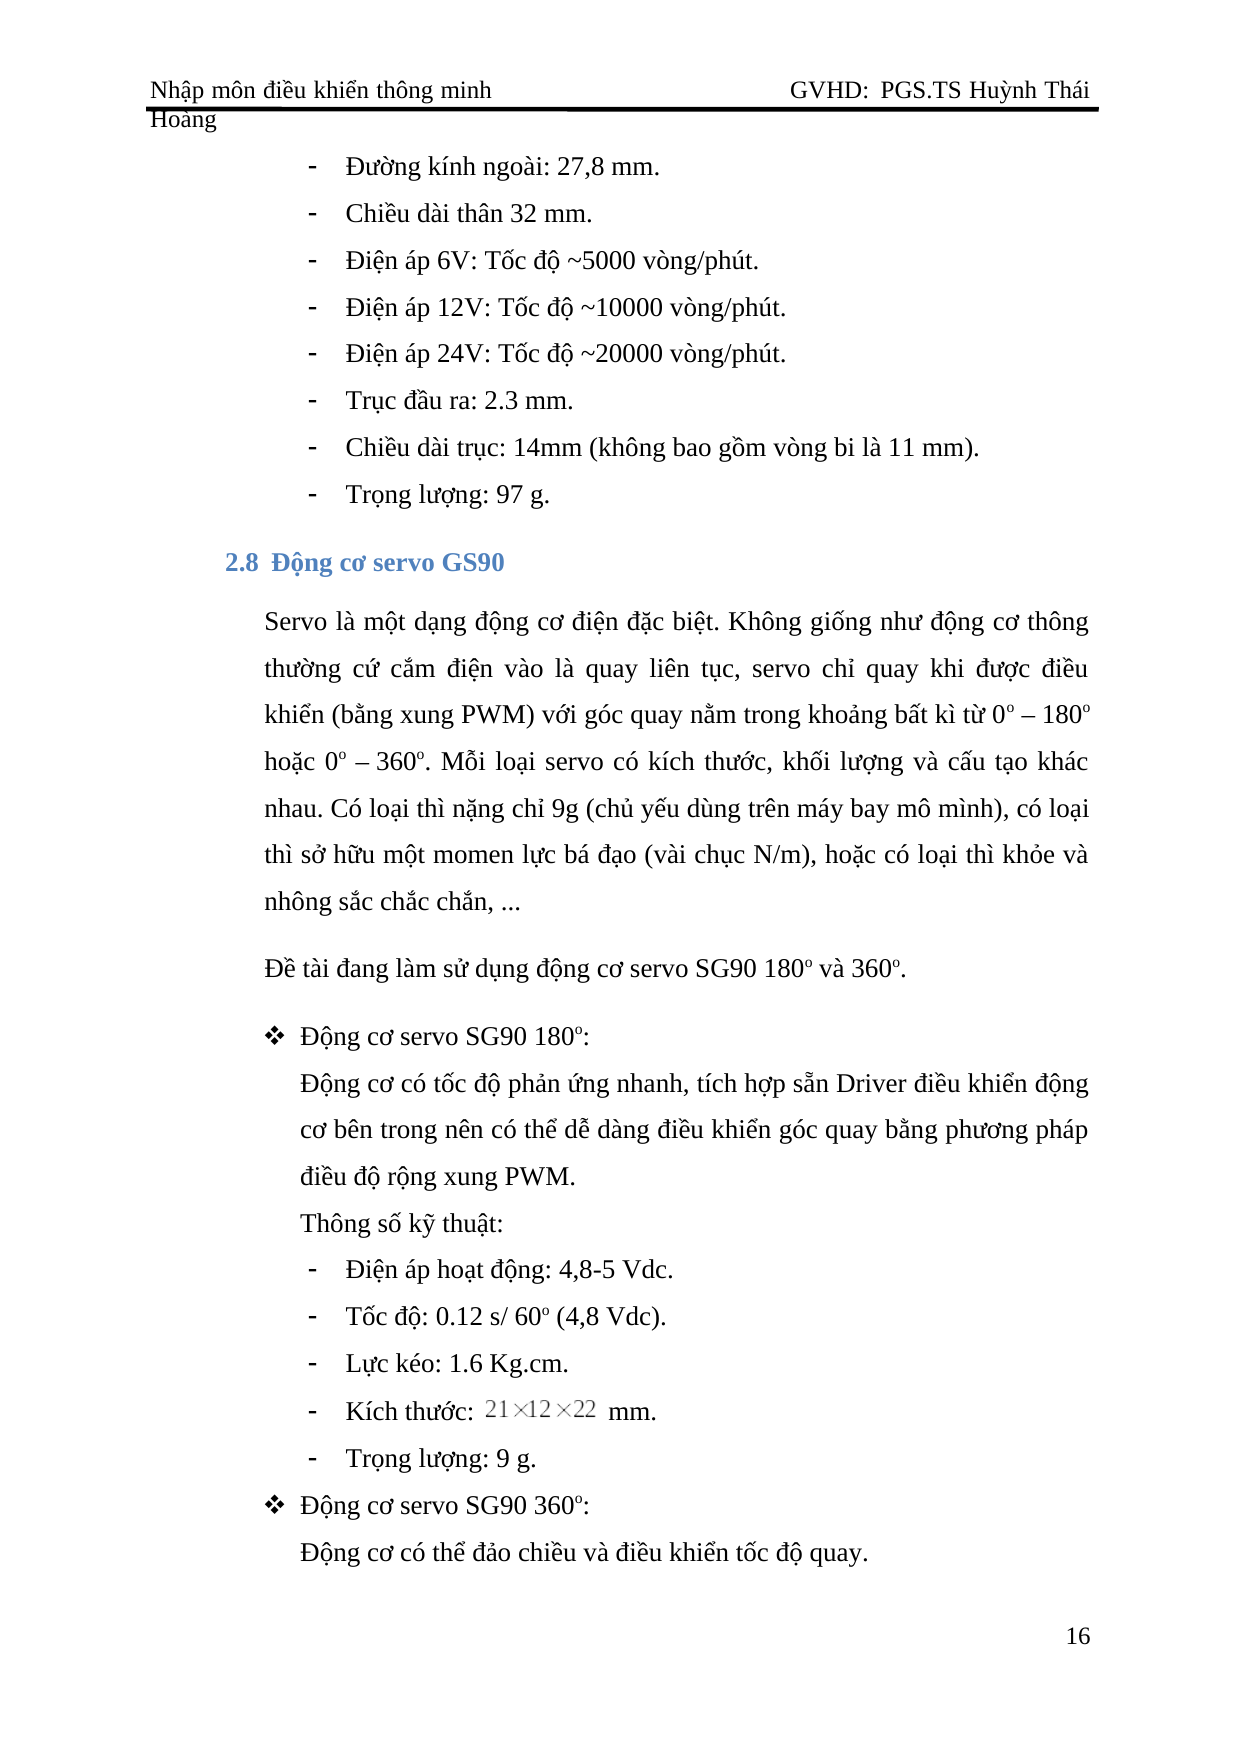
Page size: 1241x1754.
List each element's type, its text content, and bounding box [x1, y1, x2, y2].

list Trục đầu ra: 2.3 mm. [308, 384, 1090, 416]
subtitle Động cơ servo GS90 [225, 546, 1090, 577]
list Trọng lượng: 9 g. [308, 1442, 1090, 1473]
list Động cơ có tốc độ phản ứng nhanh, tích hợp sẵn Driver điều khiển động cơ bên trong nên có thể dễ dàng điều khiển góc quay bằng phương pháp điều độ rộng xung PWM. [300, 1067, 1090, 1191]
list Động cơ servo SG90 180o: [262, 1020, 1090, 1051]
list Thông số kỹ thuật: [300, 1207, 1090, 1238]
list Điện áp 12V: Tốc độ ~10000 vòng/phút. [308, 291, 1090, 322]
list Điện áp 6V: Tốc độ ~5000 vòng/phút. [308, 244, 1090, 275]
list Đường kính ngoài: 27,8 mm. [308, 150, 1090, 181]
list Điện áp hoạt động: 4,8-5 Vdc. [308, 1253, 1090, 1285]
list Lực kéo: 1.6 Kg.cm. [308, 1347, 1090, 1378]
list Trọng lượng: 97 g. [308, 478, 1090, 509]
list Tốc độ: 0.12 s/ 60o (4,8 Vdc). [308, 1300, 1090, 1332]
list Động cơ có thể đảo chiều và điều khiển tốc độ quay. [300, 1536, 1090, 1567]
list Chiều dài thân 32 mm. [308, 197, 1090, 228]
text Đề tài đang làm sử dụng động cơ servo SG90 180o và 360o. [264, 952, 1090, 984]
list Chiều dài trục: 14mm (không bao gồm vòng bi là 11 mm). [308, 431, 1090, 462]
list Động cơ servo SG90 360o: [262, 1489, 1090, 1520]
list Điện áp 24V: Tốc độ ~20000 vòng/phút. [308, 337, 1090, 369]
text Servo là một dạng động cơ điện đặc biệt. Không giống như động cơ thông thường cứ cắm điện vào là quay liên tục, servo chỉ quay khi được điều khiển (bằng xung PWM) với góc quay nằm trong khoảng bất kì từ 0o – 180o hoặc 0o – 360o. Mỗi loại servo có kích thước, khối lượng và cấu tạo khác nhau. Có loại thì nặng chỉ 9g (chủ yếu dùng trên máy bay mô mình), có loại thì sở hữu một momen lực bá đạo (vài chục N/m), hoặc có loại thì khỏe và nhông sắc chắc chắn, ... [264, 605, 1090, 916]
list Kích thước: mm. [308, 1394, 1090, 1426]
